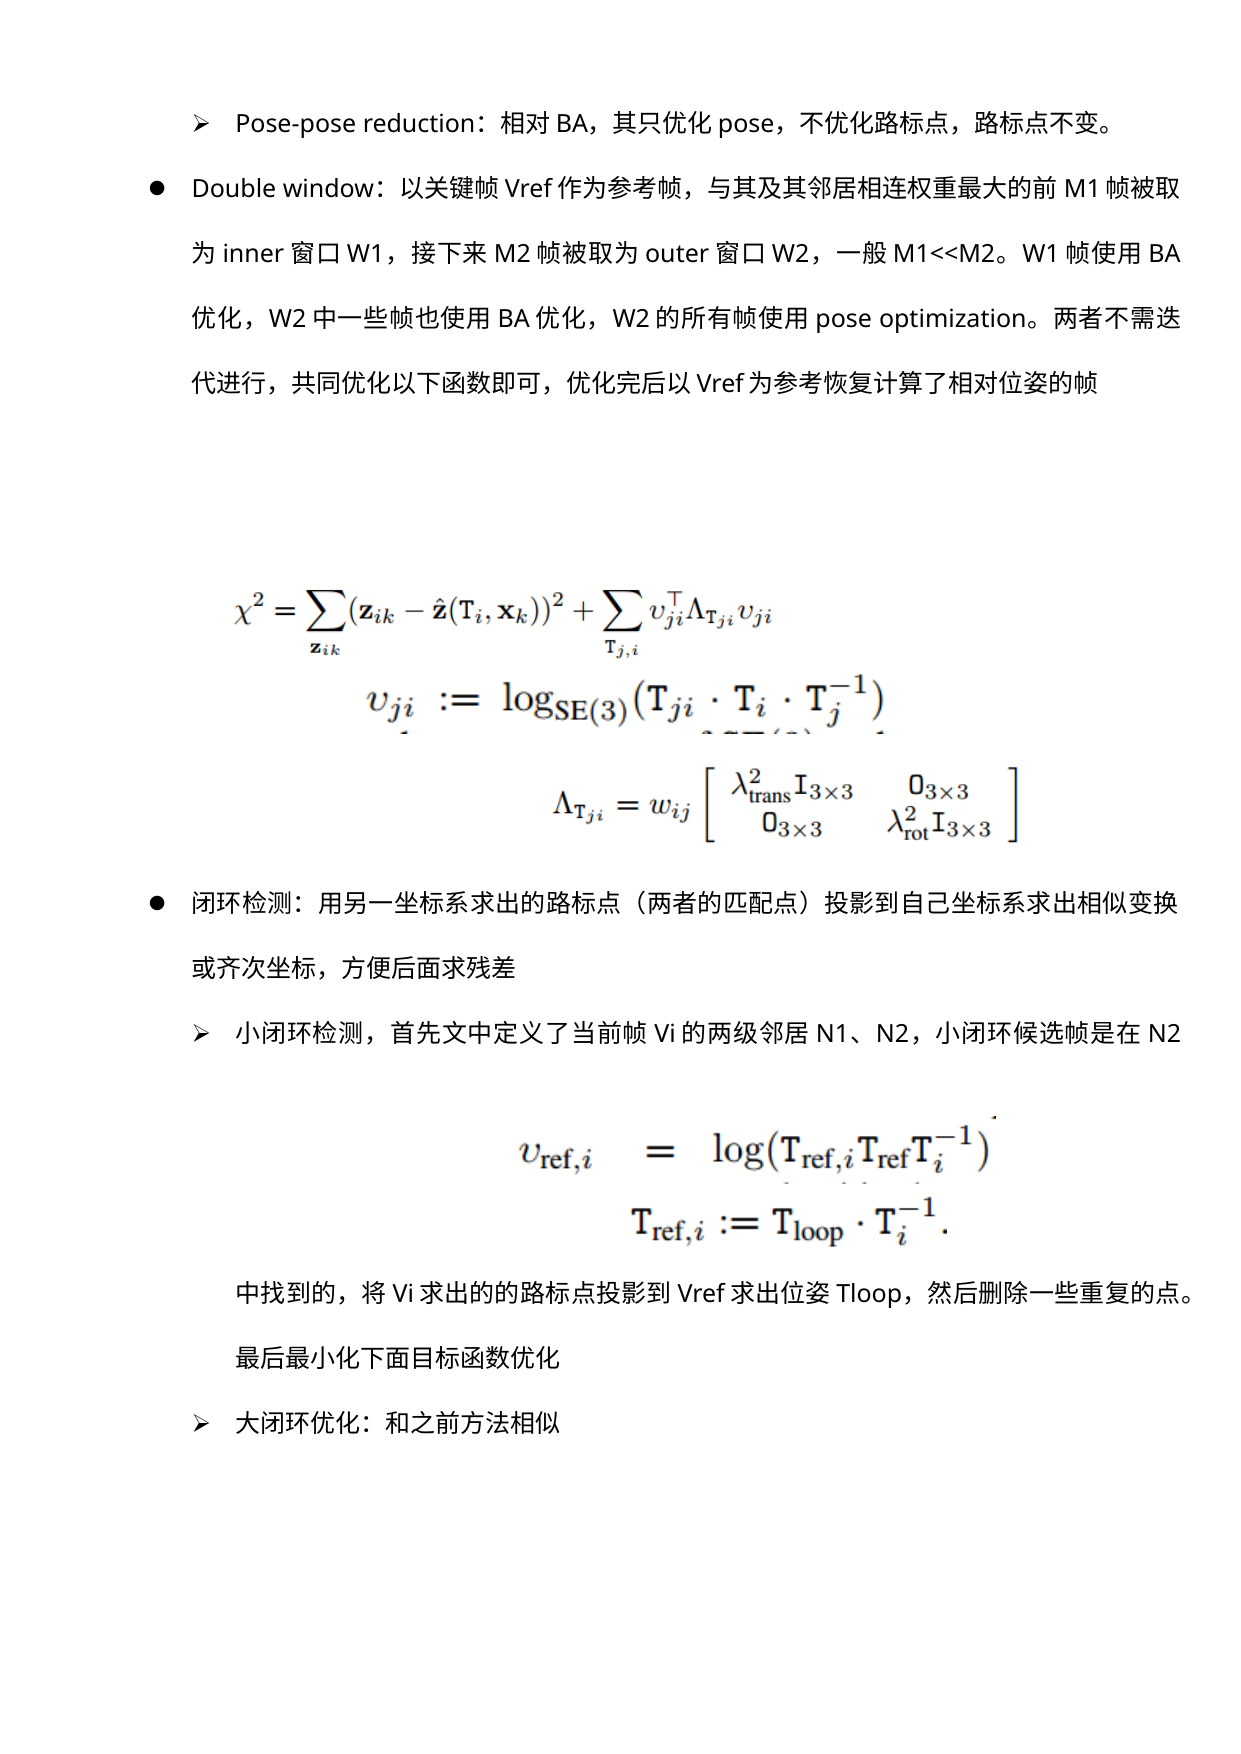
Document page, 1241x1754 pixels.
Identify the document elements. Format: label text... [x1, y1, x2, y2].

list 大闭环优化：和之前方法相似 [191, 1389, 1181, 1454]
picture [539, 759, 1027, 852]
list Double window：以关键帧Vref作为参考帧，与其及其邻居相连权重最大的前M1帧被取为inner窗口W1，接下来M2帧被取为outer窗口W2，一般M1<<M2。W1帧使用BA优化，W2中一些帧也使用BA优化，W2的所有帧使用pose optimization。两者不需迭代进行，共同优化以下函数即可，优化完后以Vref为参考恢复计算了相对位姿的帧 [148, 154, 1181, 414]
picture [515, 1116, 691, 1175]
picture [359, 673, 891, 734]
picture [229, 573, 790, 663]
list 小闭环检测，首先文中定义了当前帧Vi的两级邻居N1、N2，小闭环候选帧是在N2中找到的，将Vi求出的的路标点投影到Vref求出位姿Tloop，然后删除一些重复的点。最后最小化下面目标函数优化 [191, 999, 1181, 1389]
picture [629, 1116, 996, 1258]
list Pose-pose reduction：相对BA，其只优化pose，不优化路标点，路标点不变。 [191, 89, 1181, 154]
